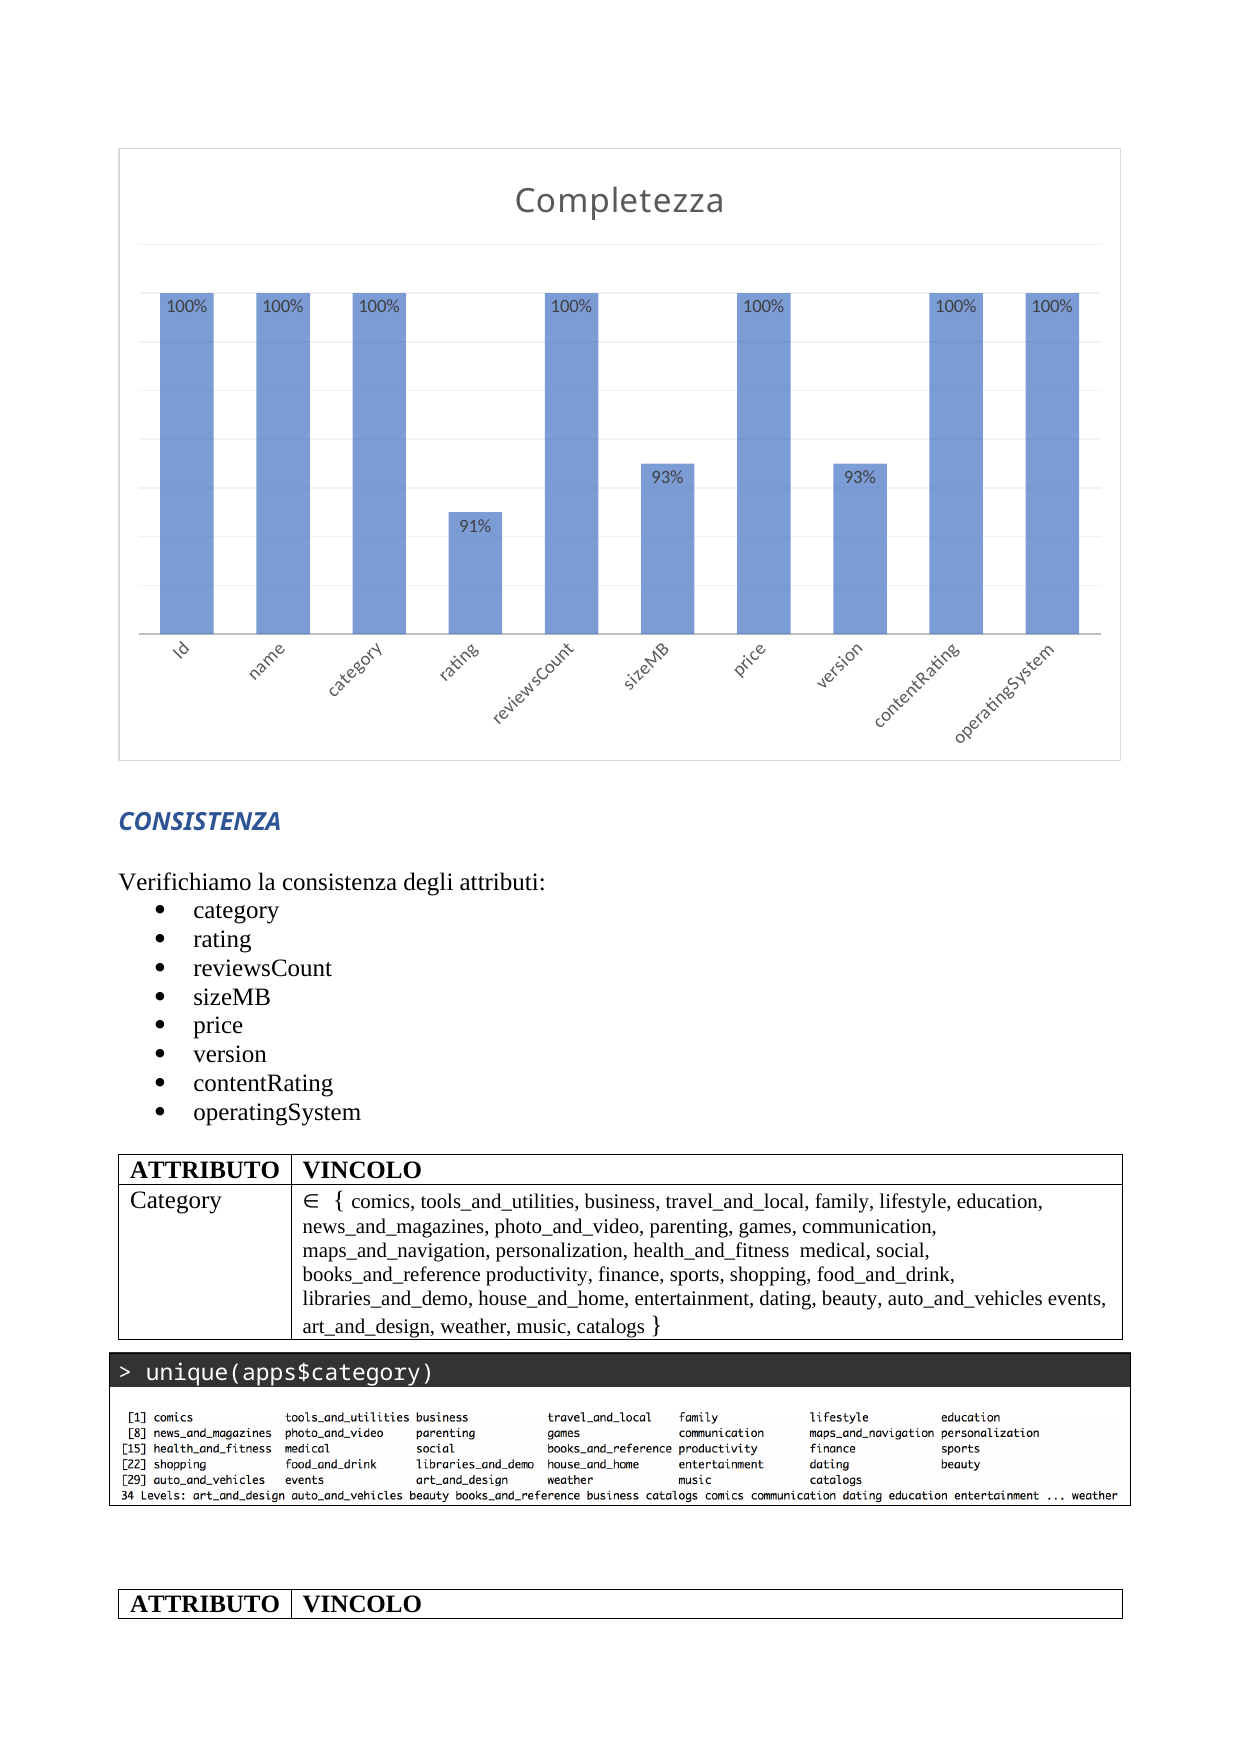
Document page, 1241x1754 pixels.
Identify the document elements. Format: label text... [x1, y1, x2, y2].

list reviewsCount [156, 953, 1122, 982]
table_cell Category [119, 1185, 291, 1339]
list rating [156, 924, 1122, 953]
list category [156, 896, 1122, 924]
table_cell { comics, tools_and_utilities, business, travel_and_local, family, lifestyle, education, news_and_magazines, photo_and_video, parenting, games, communication, maps_and_navigation, personalization, health_and_fitness medical, social, books_and_reference productivity, finance, sports, shopping, food_and_drink, libraries_and_demo, house_and_home, entertainment, dating, beauty, auto_and_vehicles events, art_and_design, weather, music, catalogs } [292, 1185, 1122, 1339]
list contentRating [156, 1068, 1122, 1097]
table_header VINCOLO [292, 1590, 1122, 1618]
picture [118, 1411, 1122, 1503]
subtitle CONSISTENZA [118, 804, 1122, 838]
list sizeMB [156, 982, 1122, 1011]
list version [156, 1039, 1122, 1068]
table_header ATTRIBUTO [119, 1155, 291, 1184]
table_header ATTRIBUTO [119, 1590, 291, 1618]
table_header VINCOLO [292, 1155, 1122, 1184]
text > unique(apps$category) [110, 1354, 1130, 1387]
list price [156, 1011, 1122, 1039]
text Verifichiamo la consistenza degli attributi: [118, 867, 1122, 896]
list operatingSystem [156, 1097, 1122, 1126]
